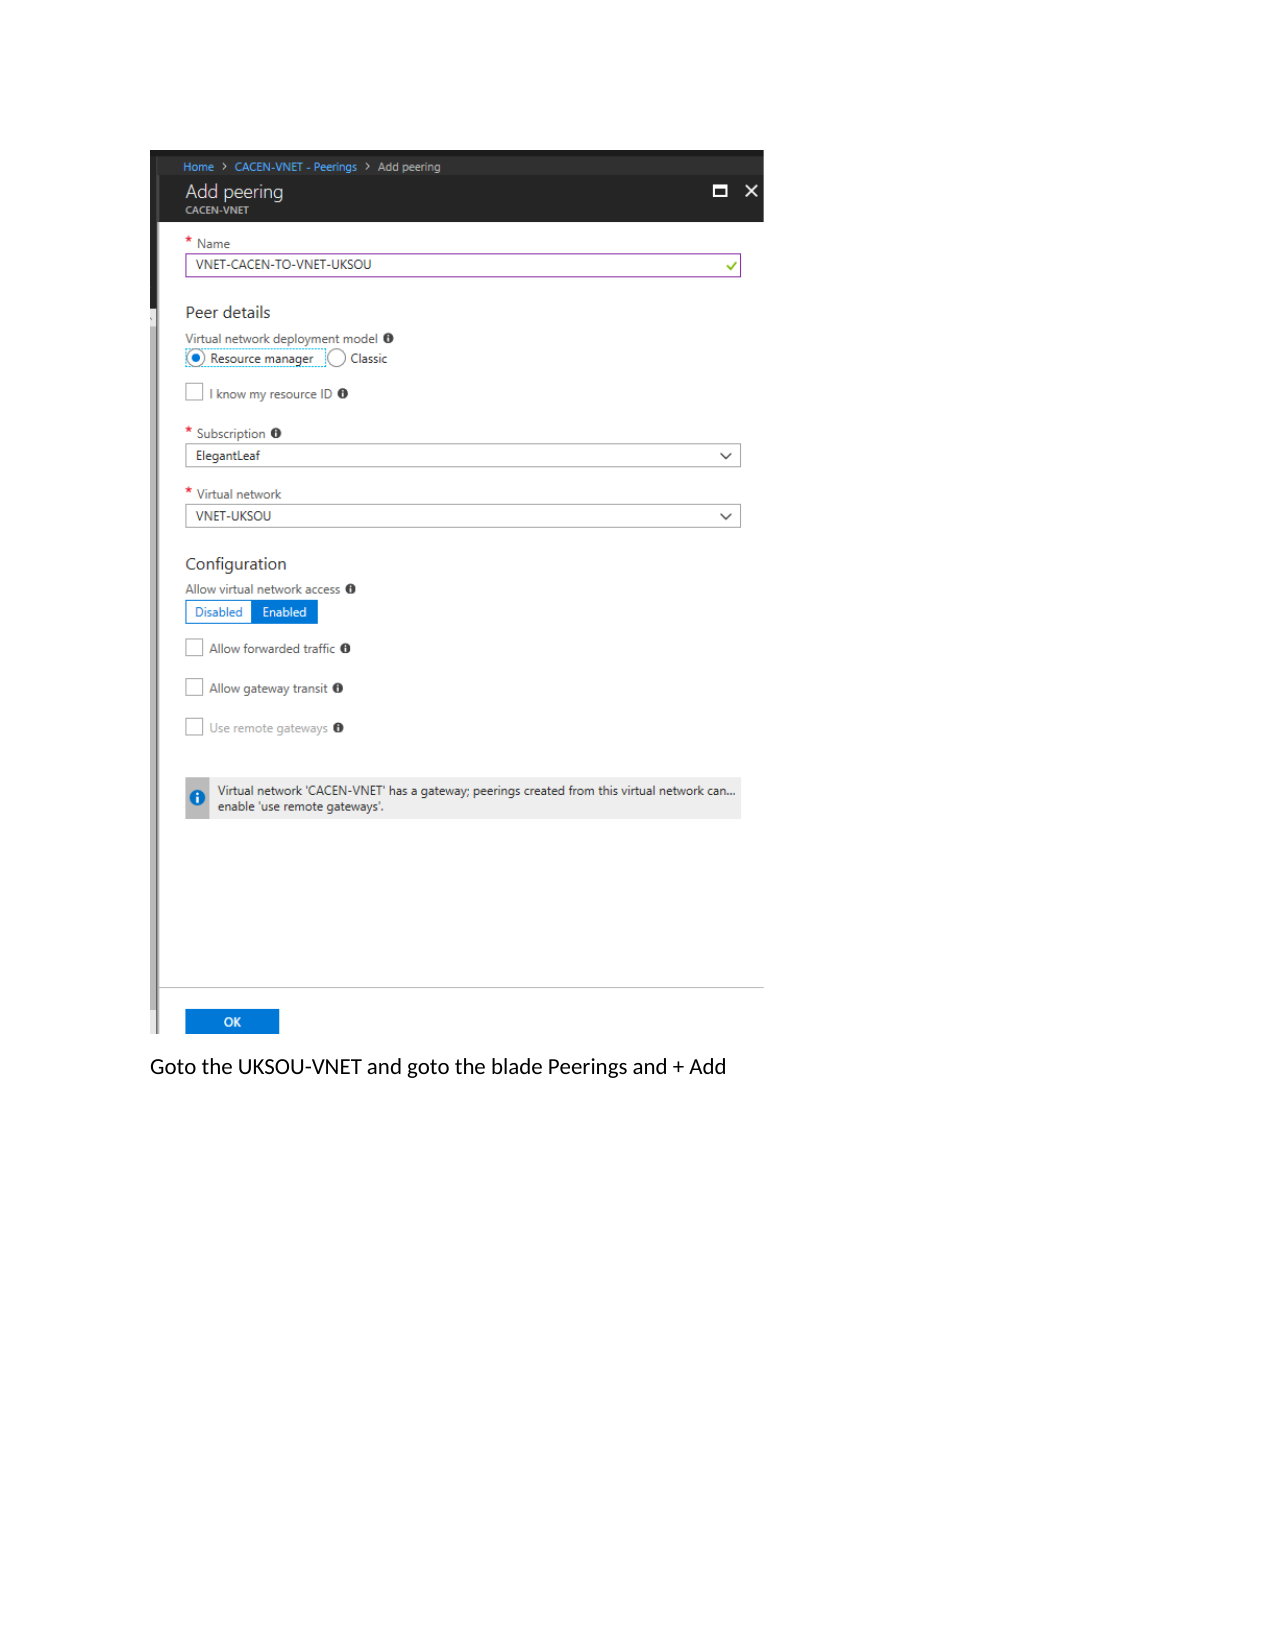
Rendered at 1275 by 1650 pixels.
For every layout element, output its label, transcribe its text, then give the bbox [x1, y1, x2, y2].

text Goto the UKSOU-VNET and goto the blade Peerings and + Add [150, 1052, 1125, 1080]
picture [150, 150, 764, 1034]
